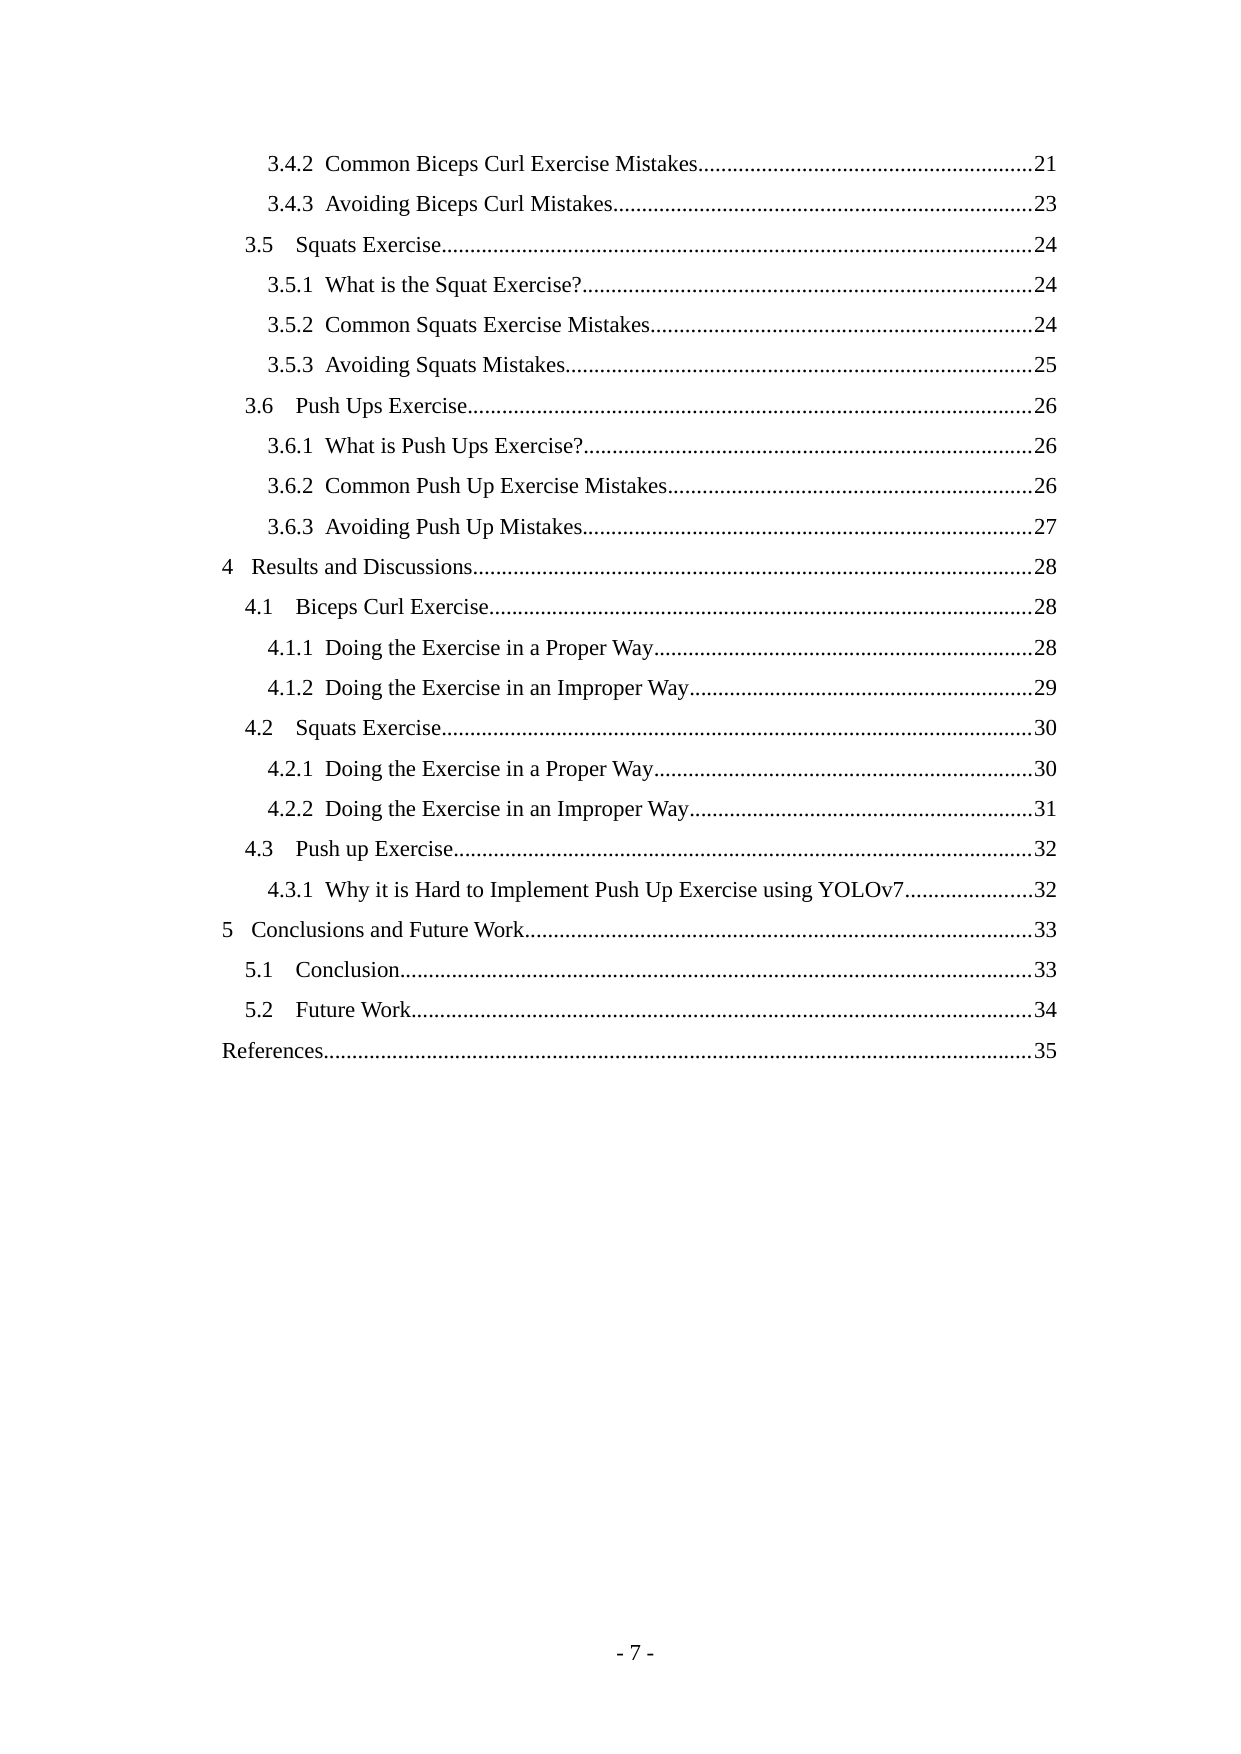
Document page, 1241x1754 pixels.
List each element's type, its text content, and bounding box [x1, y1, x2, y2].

text 3.5.2 Common Squats Exercise Mistakes 24 [238, 311, 1048, 338]
text 5.2 Future Work 34 [215, 997, 1048, 1023]
text 3.4.2 Common Biceps Curl Exercise Mistakes 21 [238, 150, 1048, 176]
text 3.4.3 Avoiding Biceps Curl Mistakes 23 [238, 190, 1048, 217]
text 3.6.1 What is Push Ups Exercise? 26 [238, 432, 1048, 458]
text 3.5.1 What is the Squat Exercise? 24 [238, 271, 1048, 297]
text 4.3 Push up Exercise 32 [215, 835, 1048, 862]
text 4 Results and Discussions 28 [192, 553, 1048, 579]
text 4.2 Squats Exercise 30 [215, 714, 1048, 741]
text 4.1.2 Doing the Exercise in an Improper Way 29 [238, 674, 1048, 700]
text 3.6 Push Ups Exercise 26 [215, 392, 1048, 418]
text 5.1 Conclusion 33 [215, 956, 1048, 983]
text 4.1 Biceps Curl Exercise 28 [215, 593, 1048, 620]
text 3.5.3 Avoiding Squats Mistakes 25 [238, 352, 1048, 378]
text 4.2.1 Doing the Exercise in a Proper Way 30 [238, 755, 1048, 781]
text 5 Conclusions and Future Work 33 [192, 916, 1048, 942]
text 4.1.1 Doing the Exercise in a Proper Way 28 [238, 634, 1048, 660]
text 4.3.1 Why it is Hard to Implement Push Up Exercise using YOLOv7 32 [238, 876, 1048, 902]
text 3.5 Squats Exercise 24 [215, 231, 1048, 257]
text References 35 [192, 1037, 1048, 1063]
text 4.2.2 Doing the Exercise in an Improper Way 31 [238, 795, 1048, 821]
text 3.6.2 Common Push Up Exercise Mistakes 26 [238, 472, 1048, 499]
text 3.6.3 Avoiding Push Up Mistakes 27 [238, 513, 1048, 539]
